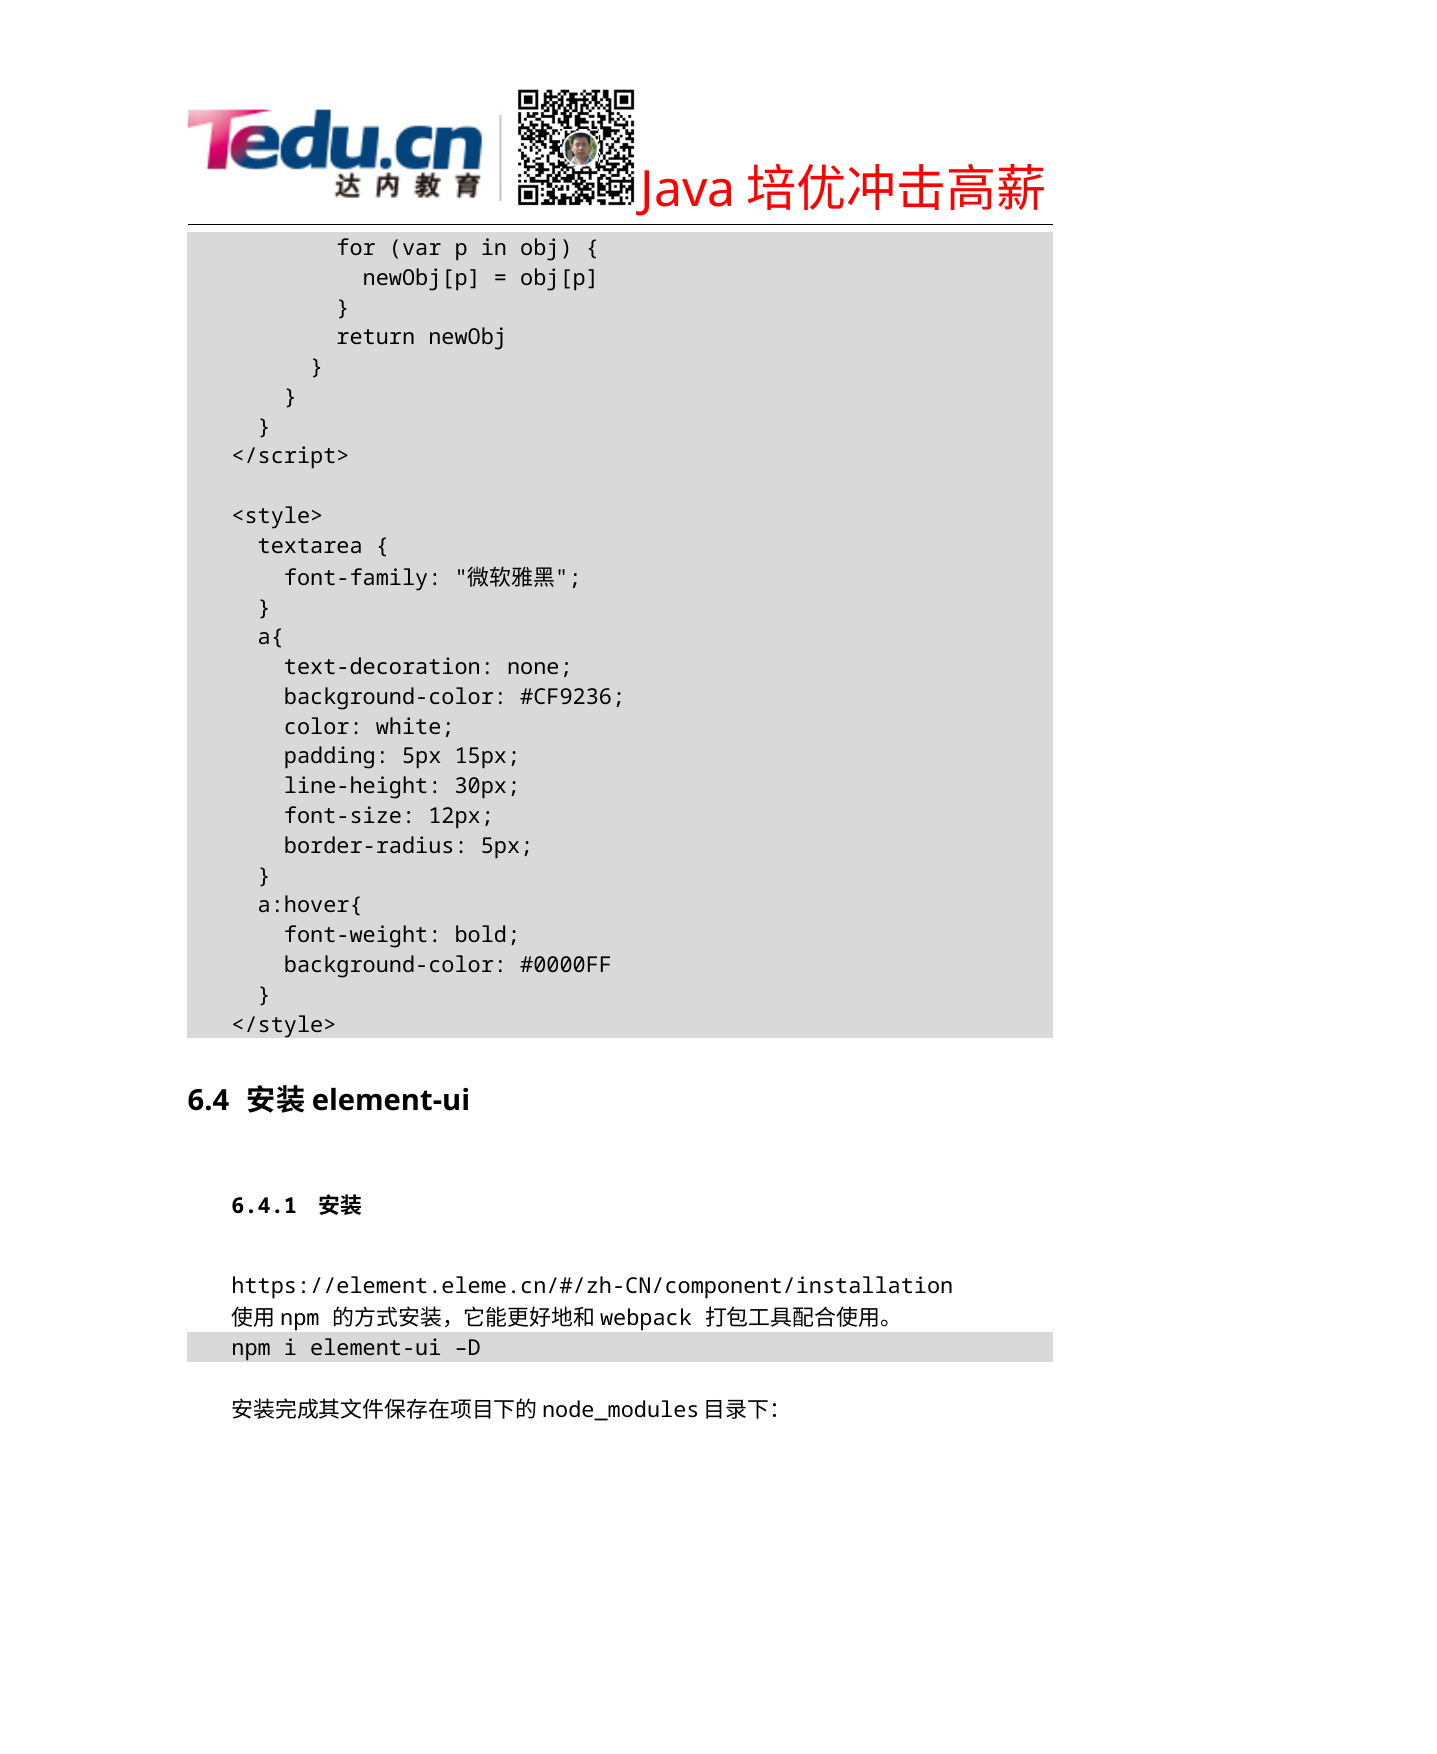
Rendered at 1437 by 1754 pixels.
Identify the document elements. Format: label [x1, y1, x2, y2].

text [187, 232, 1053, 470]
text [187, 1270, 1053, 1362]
picture [187, 103, 507, 207]
picture [516, 88, 636, 207]
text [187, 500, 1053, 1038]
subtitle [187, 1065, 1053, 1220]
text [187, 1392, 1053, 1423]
